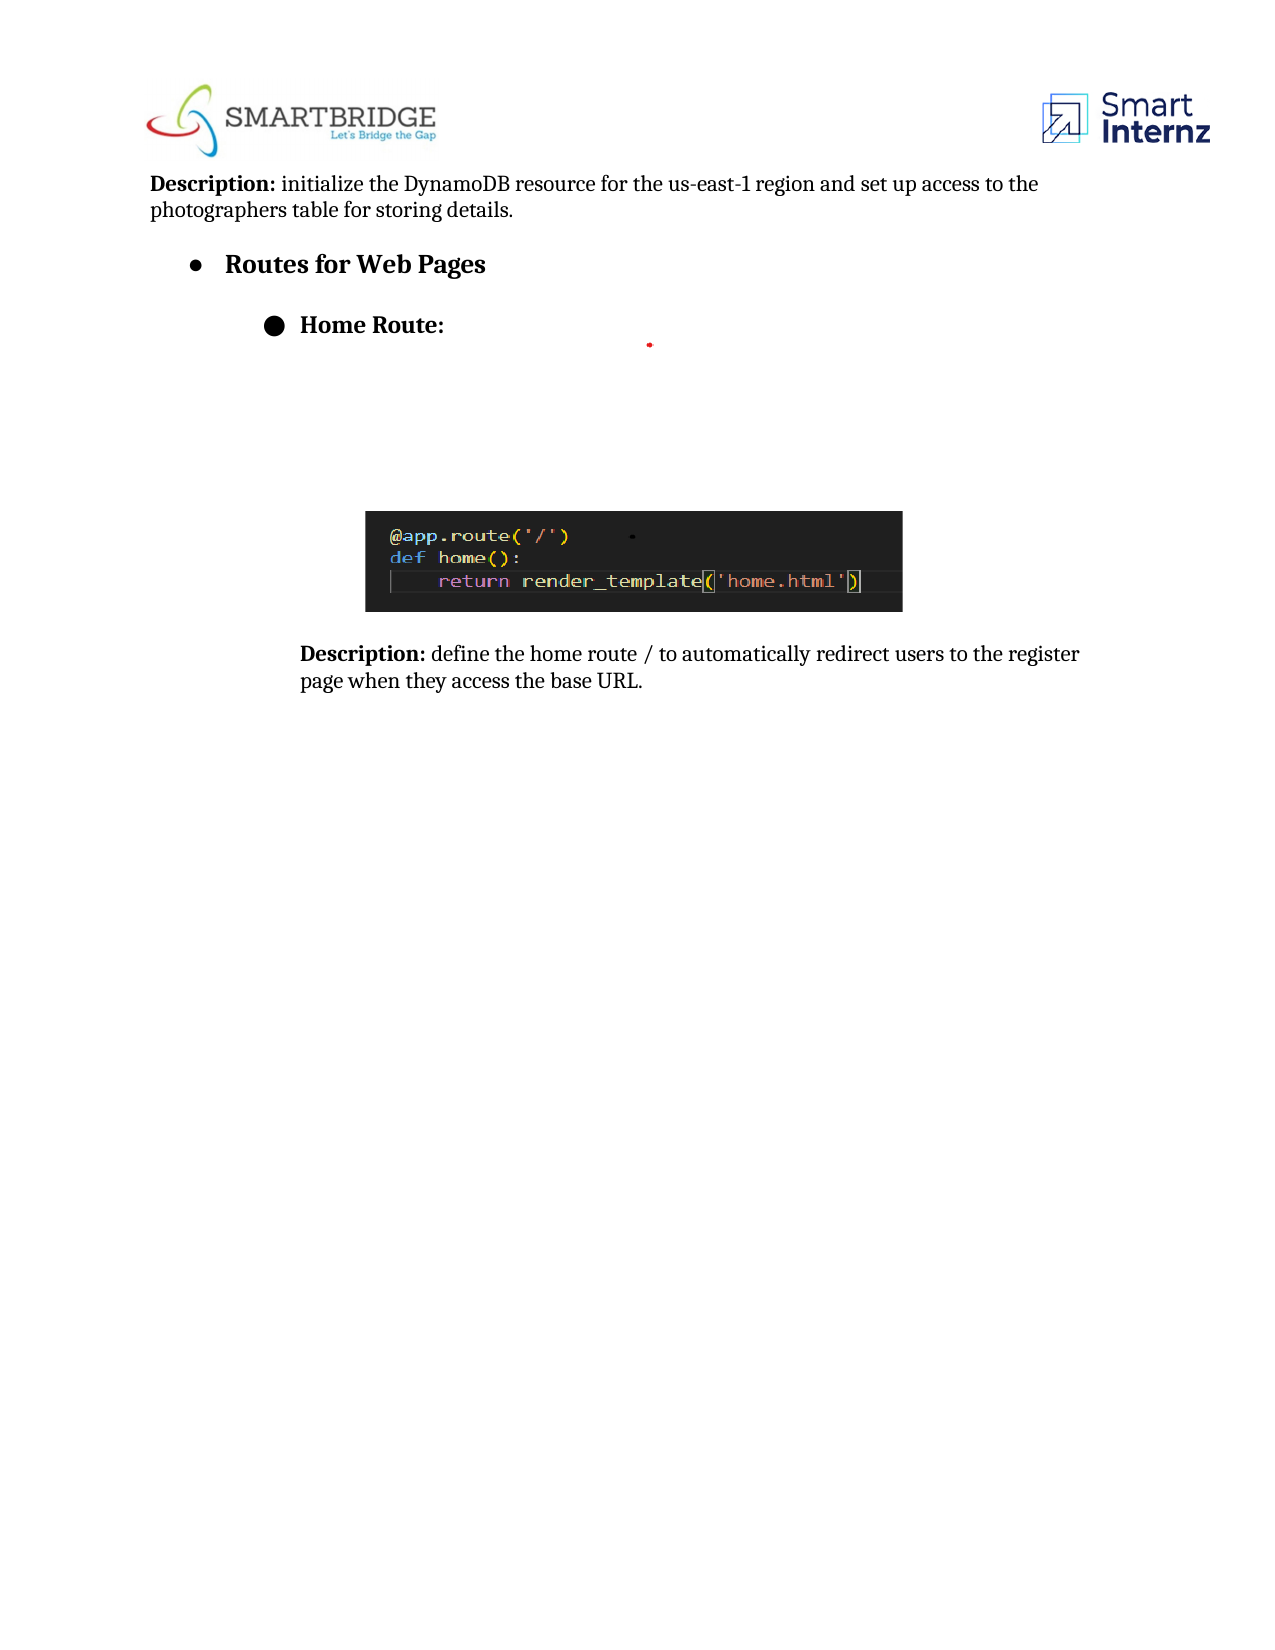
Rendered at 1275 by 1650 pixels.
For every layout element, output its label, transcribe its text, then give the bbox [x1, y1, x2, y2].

picture [143, 78, 439, 161]
text Description: define the home route / to automatically redirect users to the register page when they access the base URL. [300, 641, 1123, 694]
picture [365, 342, 903, 612]
subtitle Routes for Web Pages [187, 248, 1275, 281]
text Description: initialize the DynamoDB resource for the us-east-1 region and set up access to the photographers table for storing details. [150, 171, 1123, 223]
subtitle Home Route: [262, 304, 1275, 341]
picture [1037, 92, 1214, 143]
